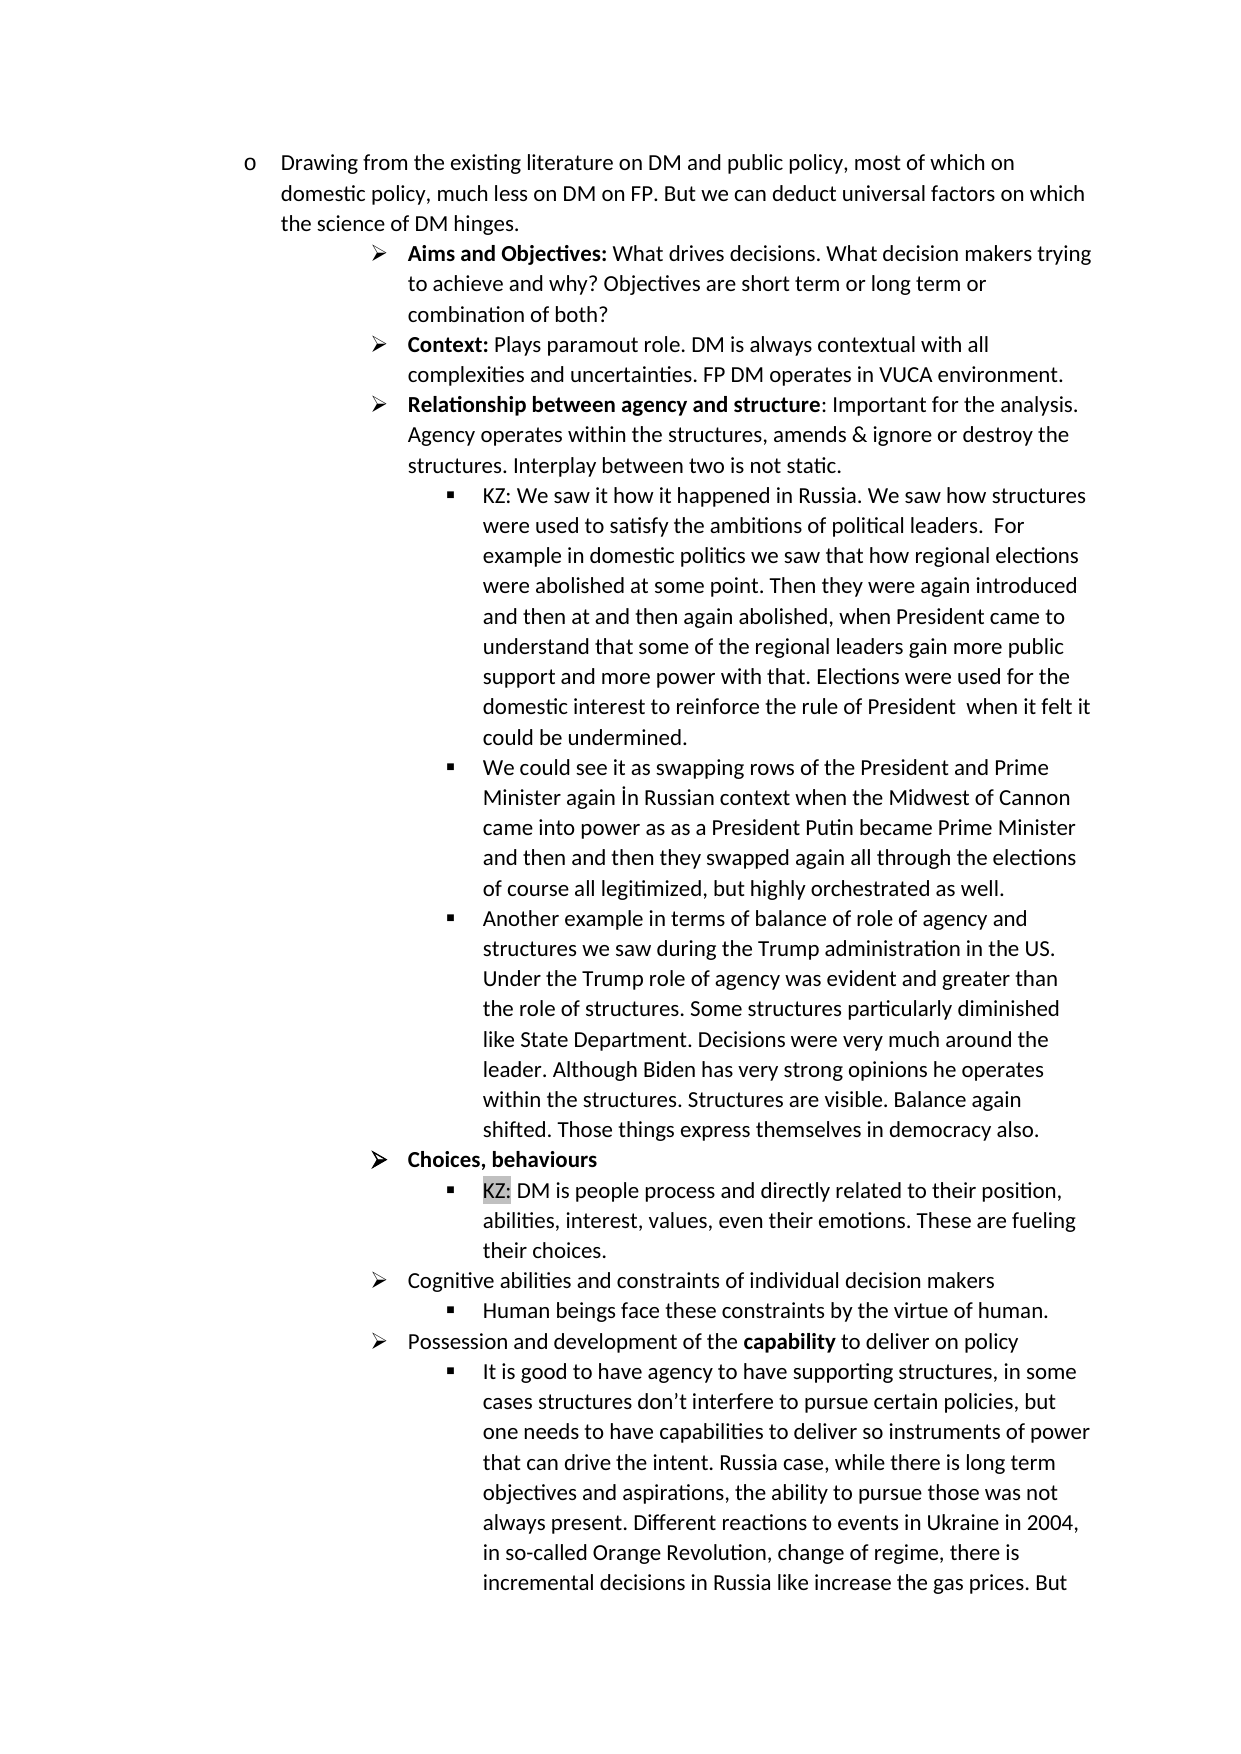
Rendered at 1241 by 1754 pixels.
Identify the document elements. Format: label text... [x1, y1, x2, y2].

list Human beings face these constraints by the virtue of human. [445, 1297, 1093, 1325]
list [445, 1357, 1093, 1597]
list Aims and Objectives: What drives decisions. What decision makers trying to achieve and why? Objectives are short term or long term or combination of both? [370, 239, 1093, 328]
list Relationship between agency and structure: Important for the analysis. Agency operates within the structures, amends & ignore or destroy the structures. Interplay between two is not static. [370, 390, 1093, 479]
list Possession and development of the capability to deliver on policy [370, 1327, 1093, 1355]
list Cognitive abilities and constraints of individual decision makers [370, 1266, 1093, 1294]
list We could see it as swapping rows of the President and Prime Minister again İn Russian context when the Midwest of Cannon came into power as as a President Putin became Prime Minister and then and then they swapped again all through the elections of course all legitimized, but highly orchestrated as well. [445, 753, 1093, 902]
list Context: Plays paramout role. DM is always contextual with all complexities and uncertainties. FP DM operates in VUCA environment. [370, 330, 1093, 388]
list Drawing from the existing literature on DM and public policy, most of which on domestic policy, much less on DM on FP. But we can deduct universal factors on which the science of DM hinges. [243, 148, 1093, 237]
list Choices, behaviours [370, 1146, 1093, 1174]
list KZ: We saw it how it happened in Russia. We saw how structures were used to satisfy the ambitions of political leaders. For example in domestic politics we saw that how regional elections were abolished at some point. Then they were again introduced and then at and then again abolished, when President came to understand that some of the regional leaders gain more public support and more power with that. Elections were used for the domestic interest to reinforce the rule of President when it felt it could be undermined. [445, 481, 1093, 751]
list Another example in terms of balance of role of agency and structures we saw during the Trump administration in the US. Under the Trump role of agency was evident and greater than the role of structures. Some structures particularly diminished like State Department. Decisions were very much around the leader. Although Biden has very strong opinions he operates within the structures. Structures are visible. Balance again shifted. Those things express themselves in democracy also. [445, 904, 1093, 1143]
list KZ: DM is people process and directly related to their position, abilities, interest, values, even their emotions. These are fueling their choices. [445, 1176, 1093, 1264]
